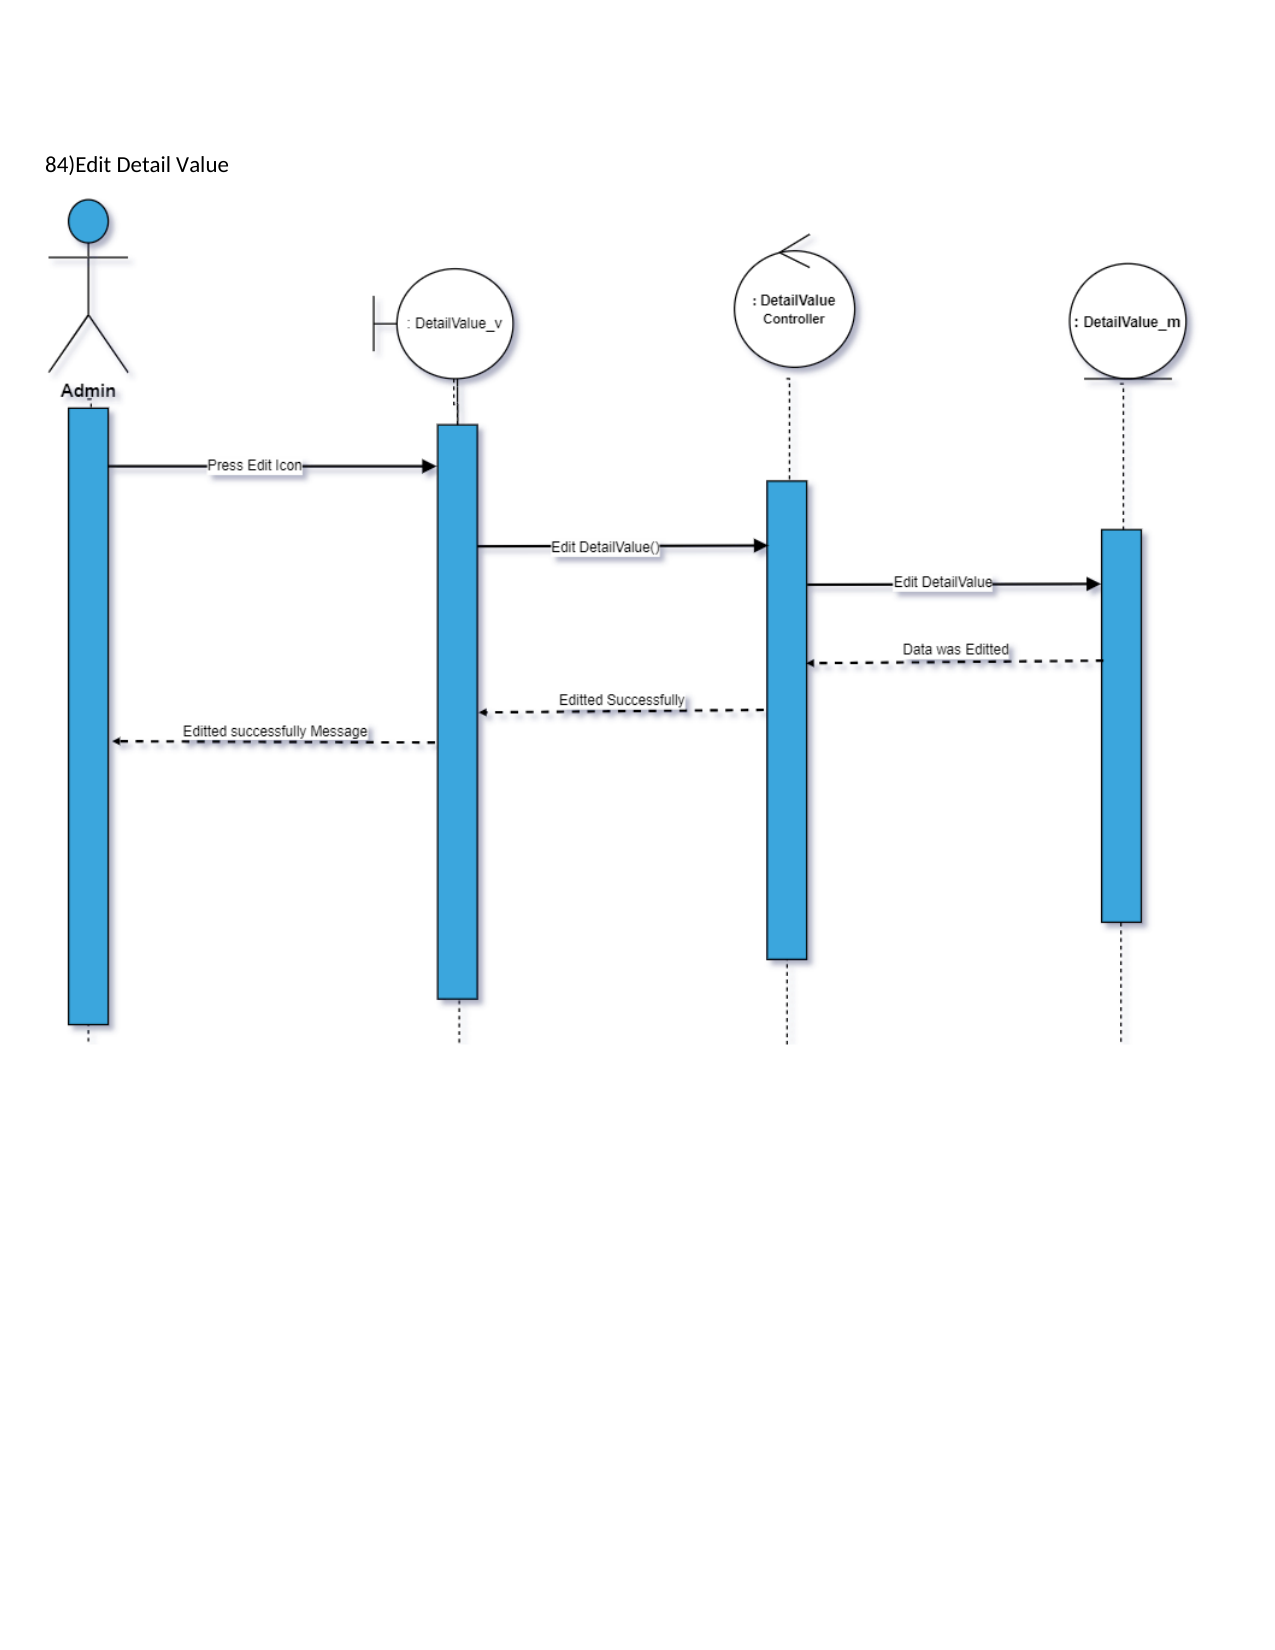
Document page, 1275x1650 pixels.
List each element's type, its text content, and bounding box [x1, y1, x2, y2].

picture [45, 196, 1200, 1047]
text 84)Edit Detail Value [45, 150, 1200, 178]
